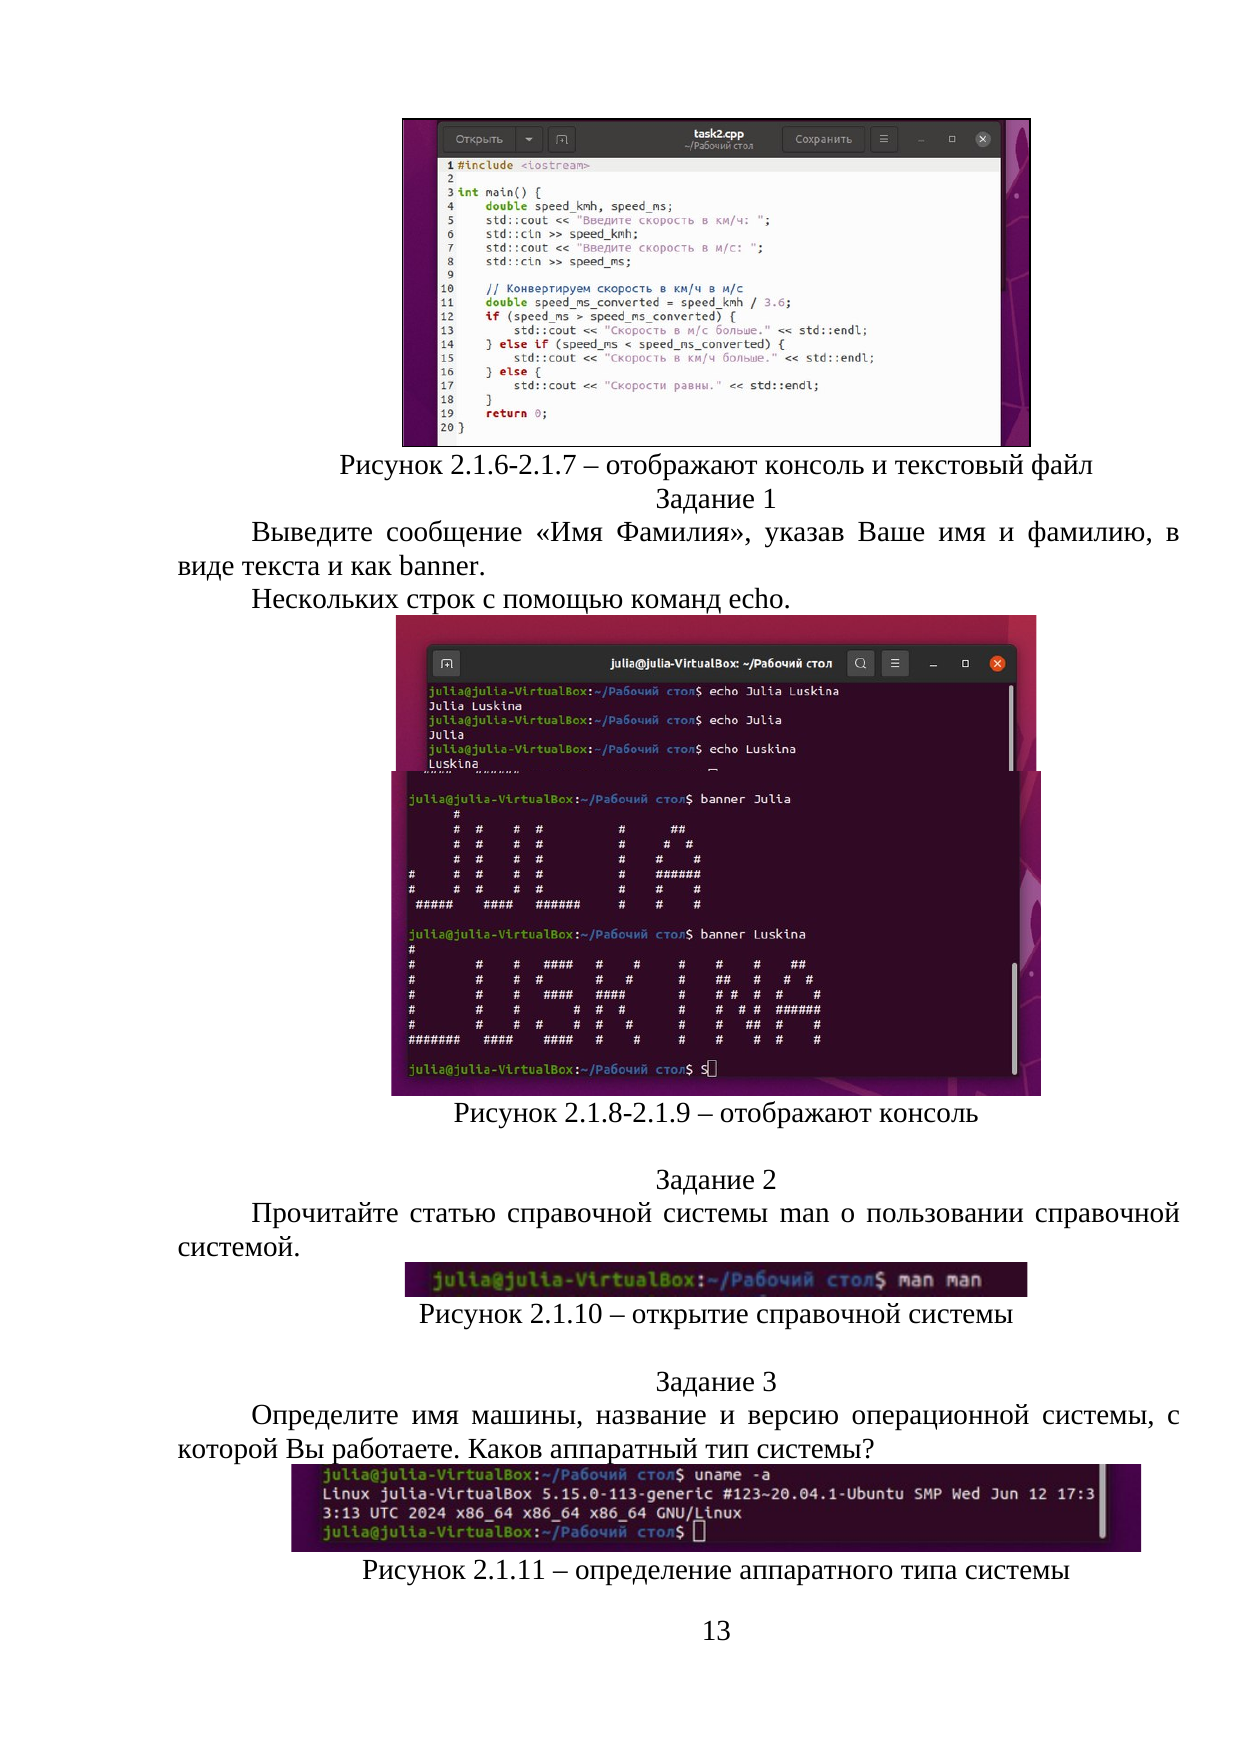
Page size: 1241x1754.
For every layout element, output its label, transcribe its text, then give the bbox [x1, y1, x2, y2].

picture [404, 1262, 1028, 1297]
text Выведите сообщение «Имя Фамилия», указав Ваше имя и фамилию, в виде текста и как banner. [177, 514, 1181, 582]
text Определите имя машины, название и версию операционной системы, с которой Вы работаете. Каков аппаратный тип системы? [177, 1397, 1181, 1464]
picture [403, 120, 1029, 446]
text Задание 1 [177, 481, 1181, 514]
text Задание 3 [177, 1364, 1181, 1397]
text Нескольких строк с помощью команд echo. [177, 582, 1181, 615]
text Рисунок 2.1.11 – определение аппаратного типа системы [177, 1552, 1181, 1585]
text Задание 2 [177, 1162, 1181, 1196]
text Рисунок 2.1.8-2.1.9 – отображают консоль [177, 1095, 1181, 1128]
text Рисунок 2.1.6-2.1.7 – отображают консоль и текстовый файл [177, 447, 1181, 481]
text Прочитайте статью справочной системы man о пользовании справочной системой. [177, 1196, 1181, 1263]
picture [391, 615, 1041, 1096]
text Рисунок 2.1.10 – открытие справочной системы [177, 1297, 1181, 1330]
picture [291, 1464, 1142, 1552]
